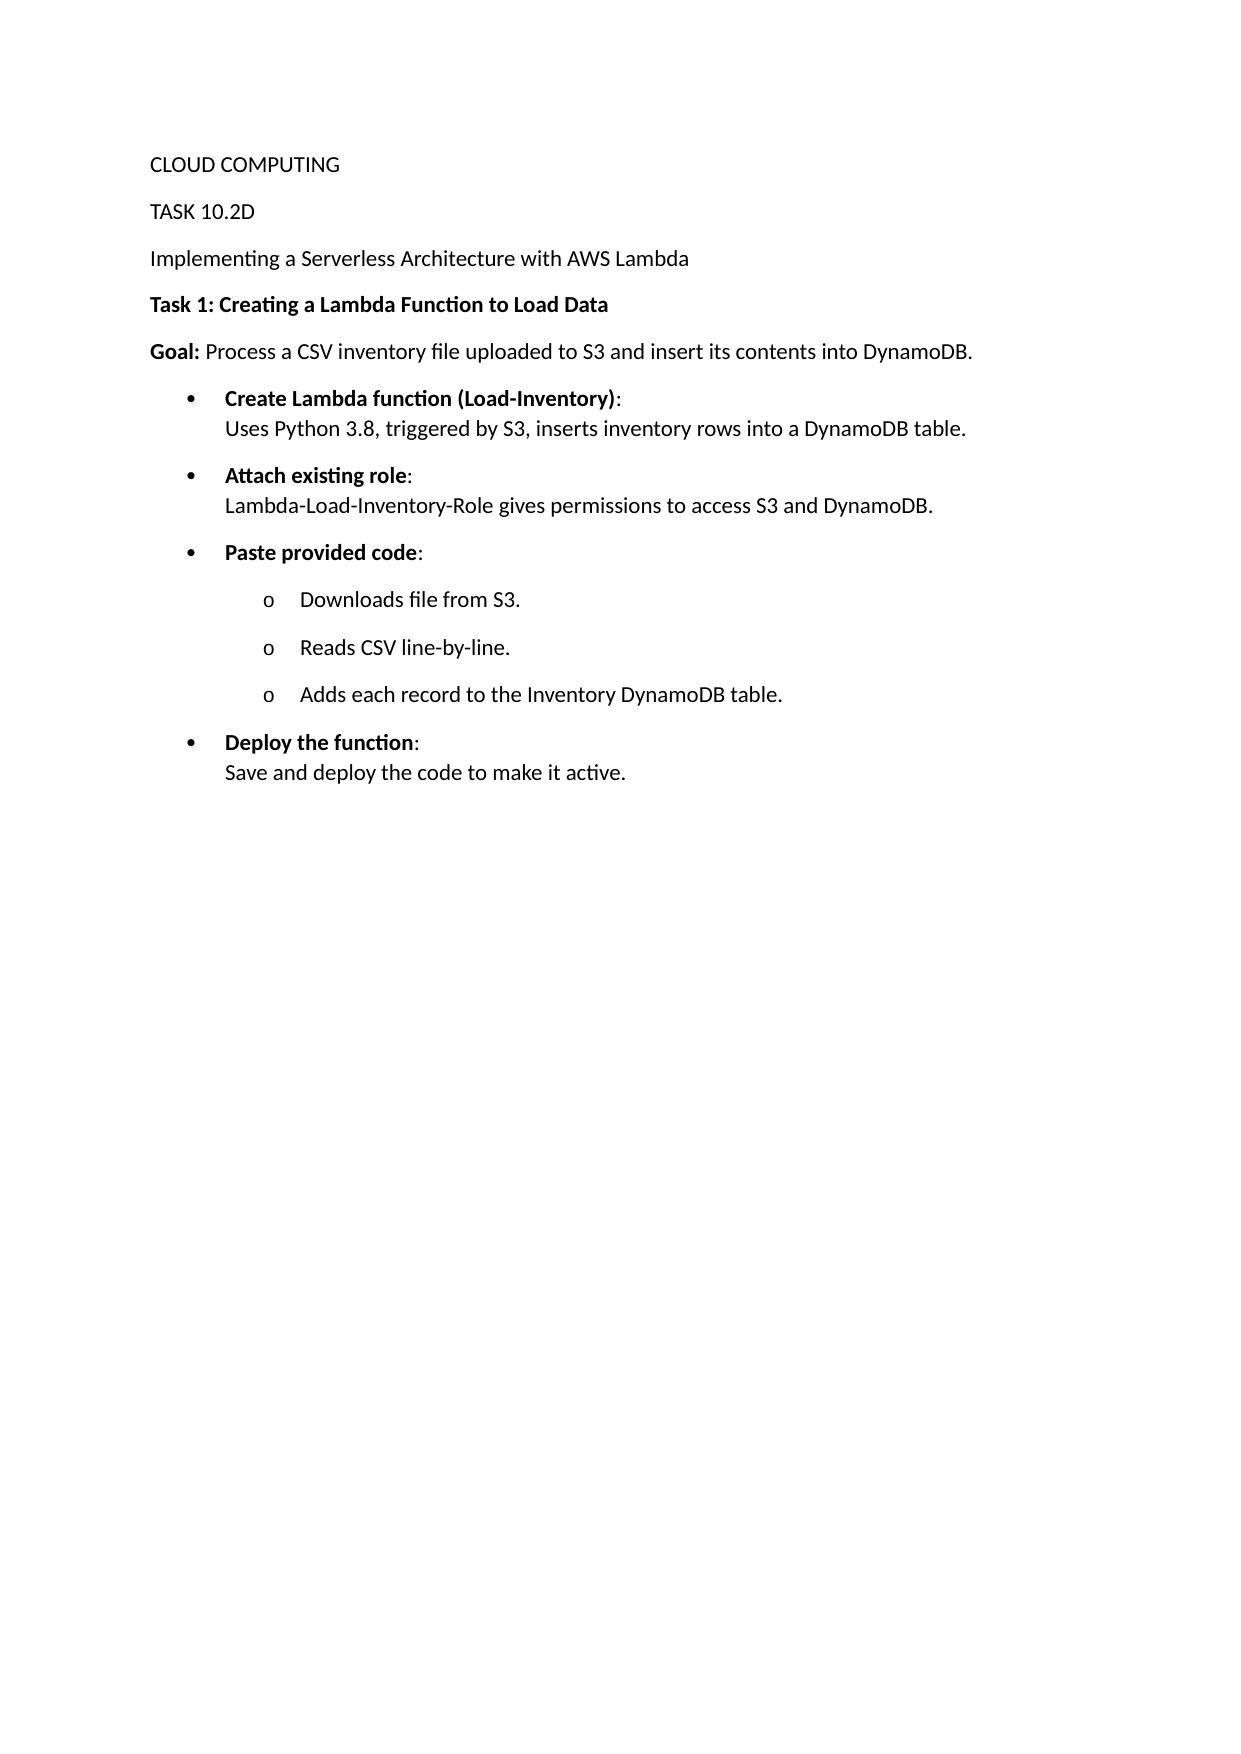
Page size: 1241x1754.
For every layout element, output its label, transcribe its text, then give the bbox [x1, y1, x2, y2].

text CLOUD COMPUTING [150, 150, 1090, 178]
list Paste provided code: [187, 538, 1090, 567]
list Reads CSV line-by-line. [262, 633, 1090, 661]
text Task 1: Creating a Lambda Function to Load Data [150, 291, 1090, 319]
list Adds each record to the Inventory DynamoDB table. [262, 680, 1090, 709]
text Goal: Process a CSV inventory file uploaded to S3 and insert its contents into DynamoDB. [150, 337, 1090, 366]
list Downloads file from S3. [262, 585, 1090, 614]
list Create Lambda function (Load-Inventory): Uses Python 3.8, triggered by S3, inserts inventory rows into a DynamoDB table. [187, 384, 1090, 443]
list Deploy the function: Save and deploy the code to make it active. [187, 728, 1090, 786]
text TASK 10.2D [150, 197, 1090, 225]
list Attach existing role: Lambda-Load-Inventory-Role gives permissions to access S3 and DynamoDB. [187, 461, 1090, 520]
text Implementing a Serverless Architecture with AWS Lambda [150, 244, 1090, 272]
